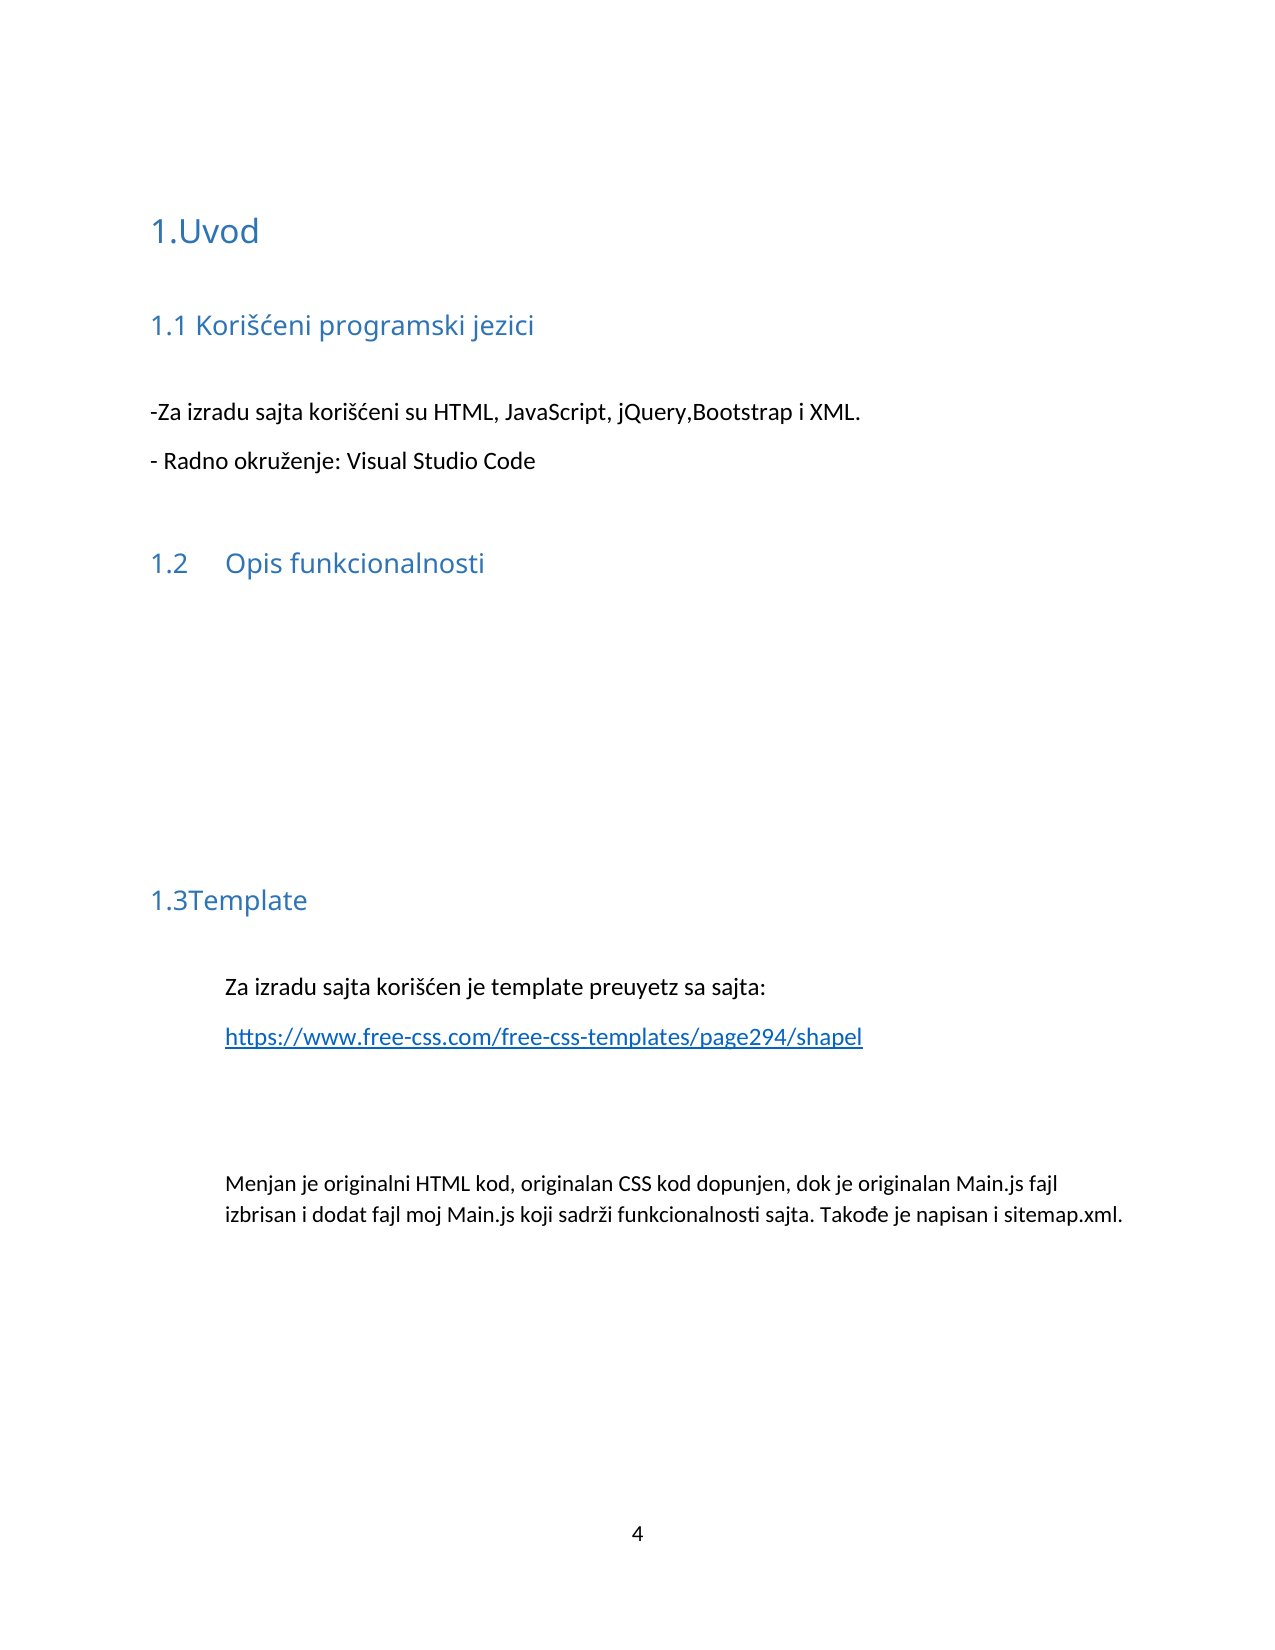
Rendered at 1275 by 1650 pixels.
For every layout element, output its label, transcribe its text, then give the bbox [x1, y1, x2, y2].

subtitle 1.Uvod [150, 208, 1125, 253]
text Za izradu sajta korišćen je template preuyetz sa sajta: [225, 971, 1125, 1002]
text Menjan je originalni HTML kod, originalan CSS kod dopunjen, dok je originalan Main.js fajl izbrisan i dodat fajl moj Main.js koji sadrži funkcionalnosti sajta. Takođe je napisan i sitemap.xml. [225, 1169, 1125, 1228]
subtitle 1.3Template [150, 882, 1125, 919]
subtitle Opis funkcionalnosti [150, 544, 1125, 581]
subtitle 1.1 Korišćeni programski jezici [150, 306, 1125, 343]
text -Za izradu sajta korišćeni su HTML, JavaScript, jQuery,Bootstrap i XML. [150, 396, 1125, 426]
text https://www.free-css.com/free-css-templates/page294/shapel [225, 1021, 1125, 1051]
text - Radno okruženje: Visual Studio Code [150, 445, 1125, 476]
